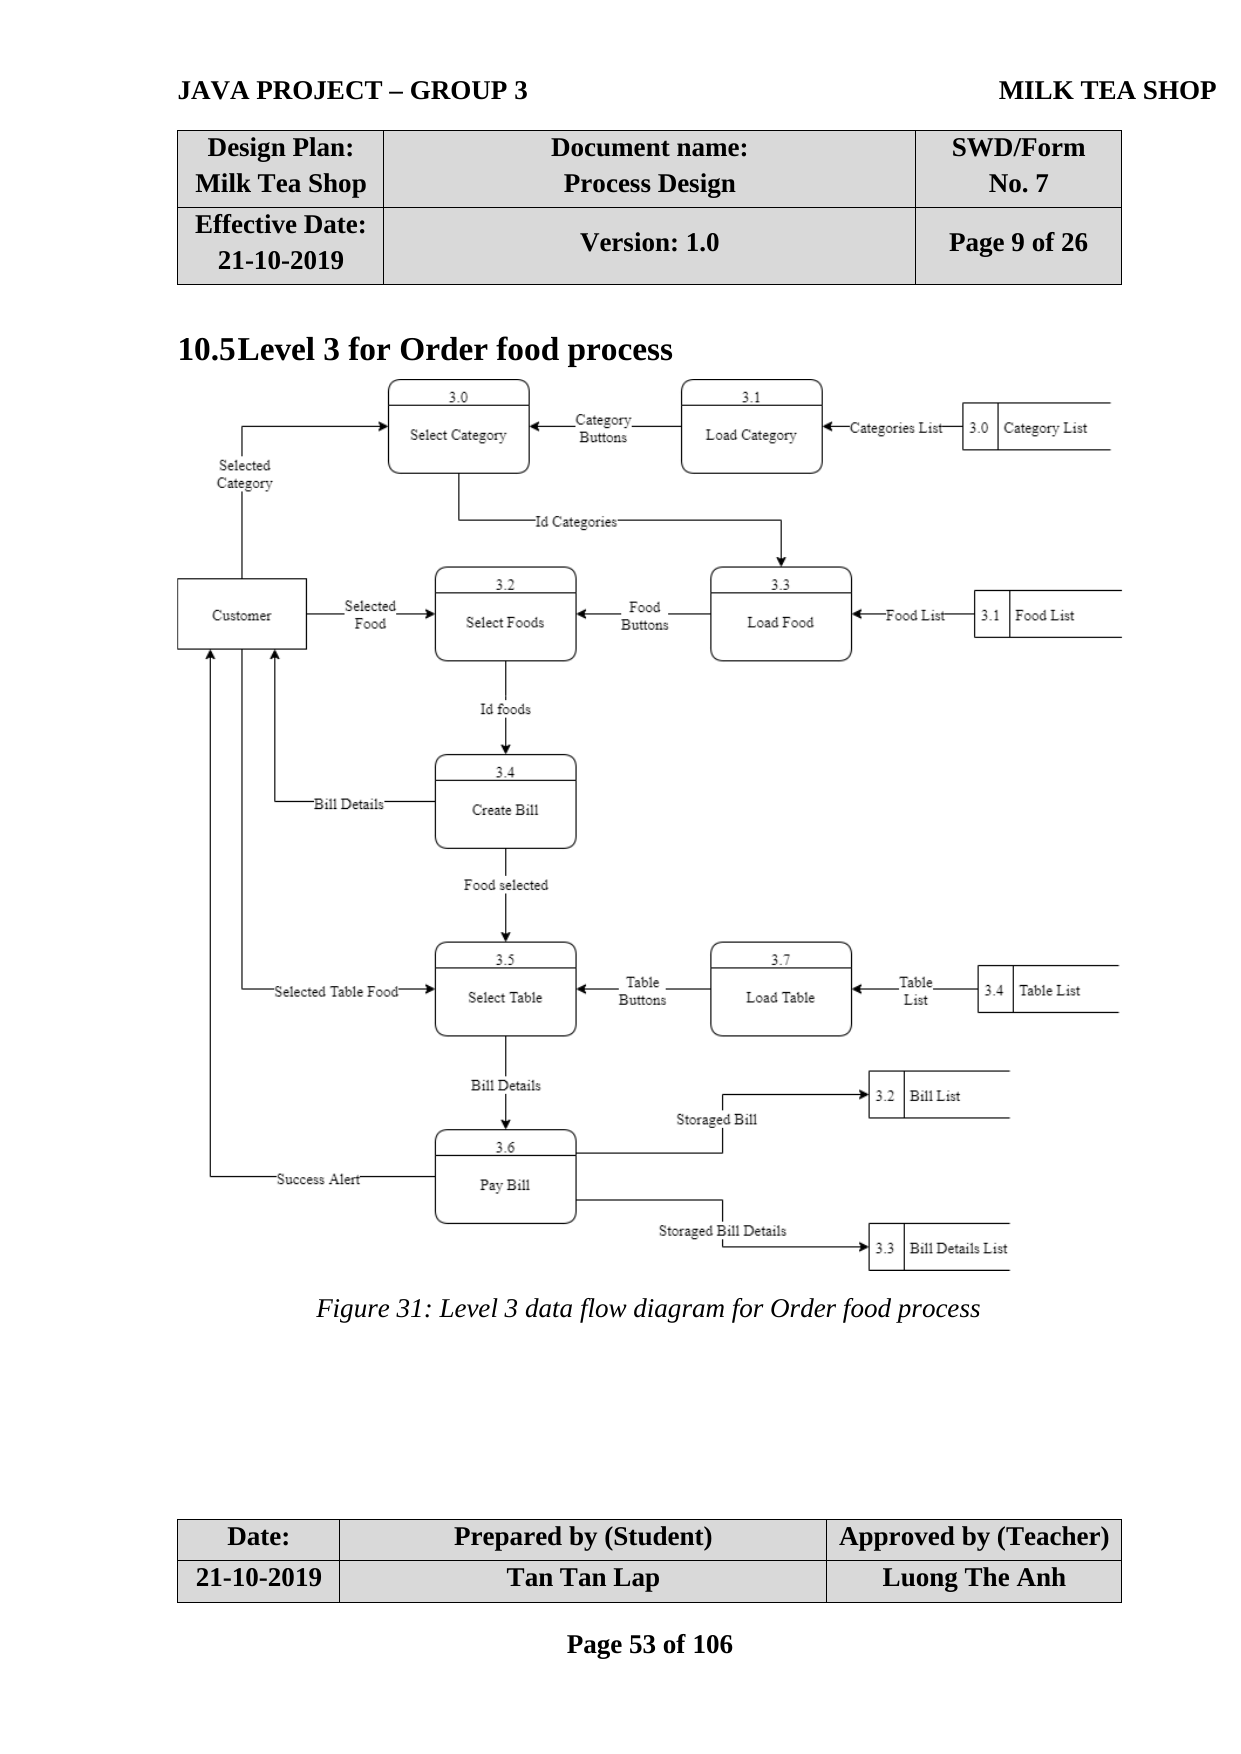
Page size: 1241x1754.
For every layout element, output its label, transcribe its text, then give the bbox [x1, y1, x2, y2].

subtitle Level 3 for Order food process [177, 329, 1122, 367]
picture [177, 379, 1123, 1271]
text Figure : Level 3 data flow diagram for Order food process [177, 1292, 1122, 1323]
